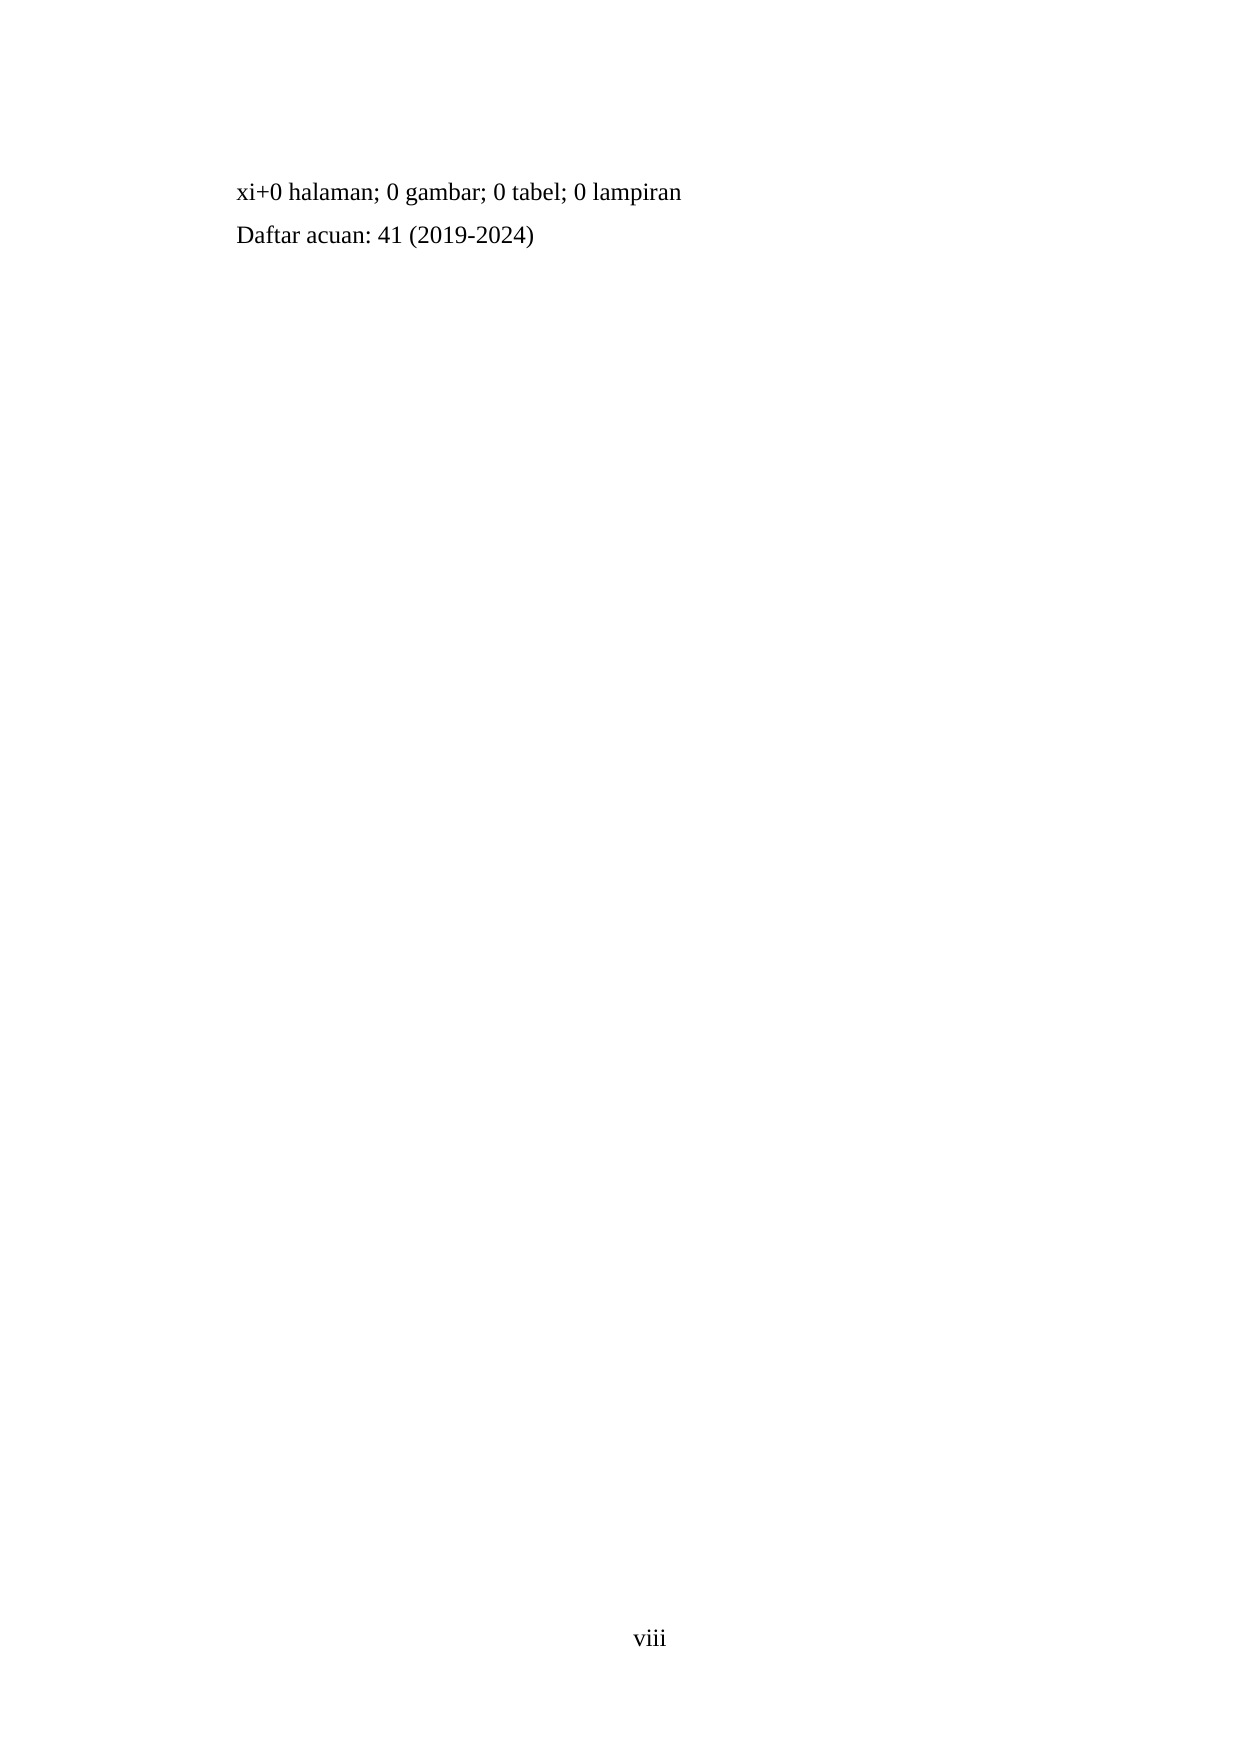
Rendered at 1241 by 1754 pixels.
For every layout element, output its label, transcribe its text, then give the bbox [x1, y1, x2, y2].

text xi+0 halaman; 0 gambar; 0 tabel; 0 lampiran Daftar acuan: 41 (2019-2024) [236, 177, 1063, 249]
